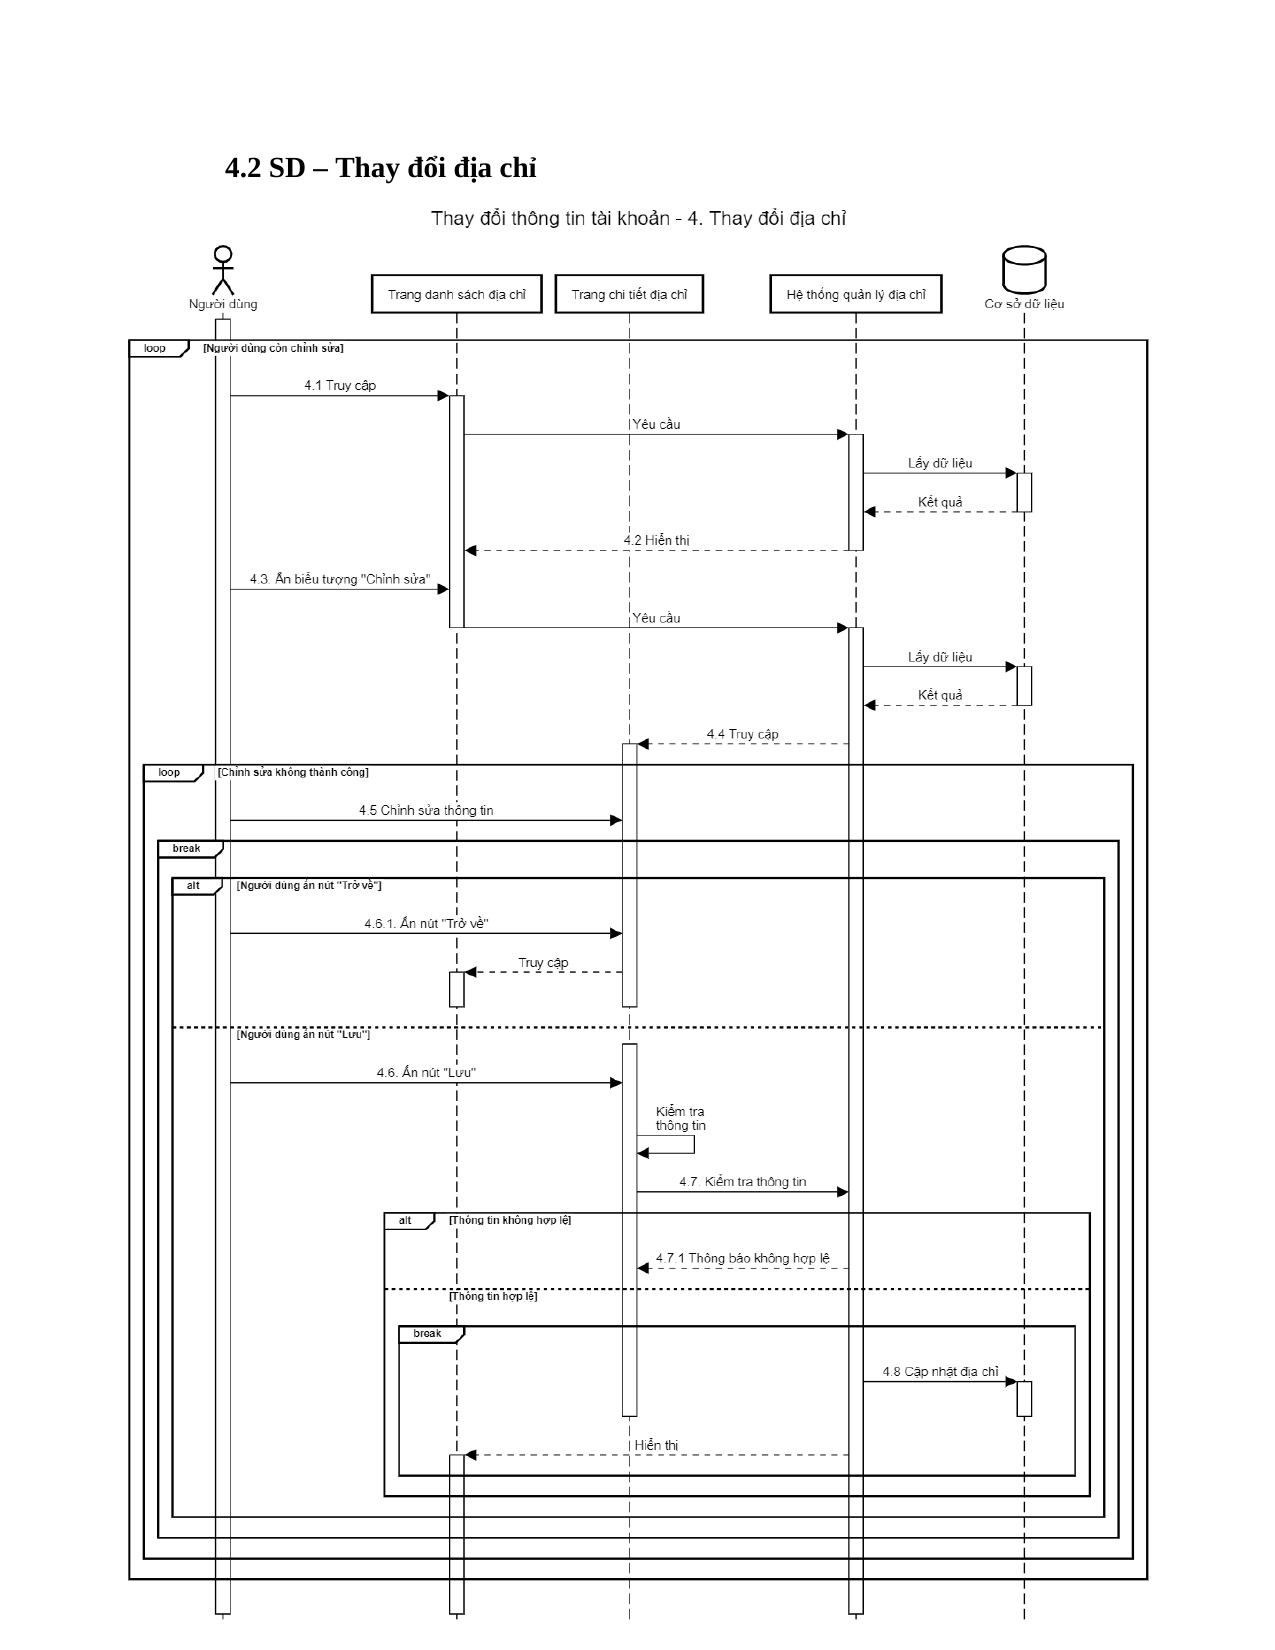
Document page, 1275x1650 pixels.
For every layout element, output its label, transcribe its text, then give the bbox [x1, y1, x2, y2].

picture [107, 203, 1162, 1622]
subtitle 4.2 SD – Thay đổi địa chỉ [150, 150, 1125, 183]
